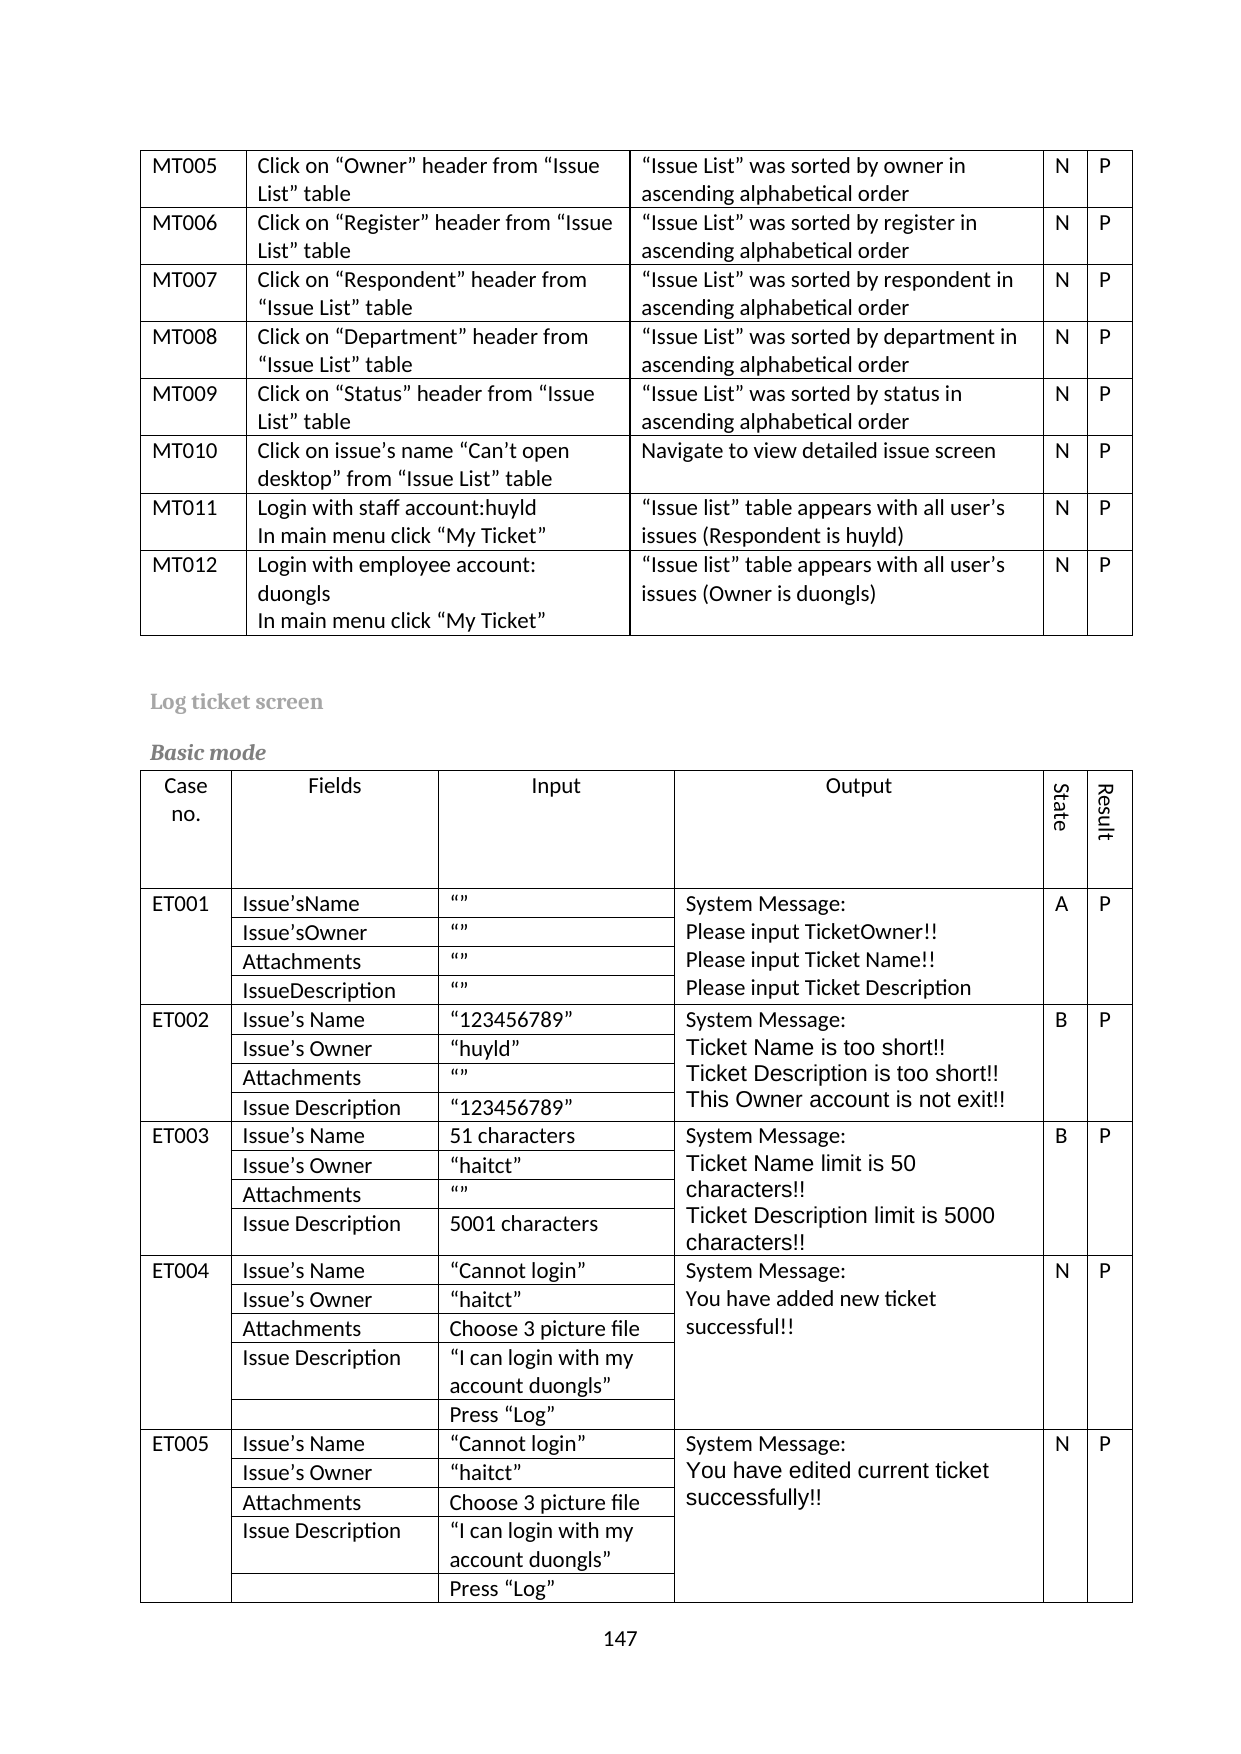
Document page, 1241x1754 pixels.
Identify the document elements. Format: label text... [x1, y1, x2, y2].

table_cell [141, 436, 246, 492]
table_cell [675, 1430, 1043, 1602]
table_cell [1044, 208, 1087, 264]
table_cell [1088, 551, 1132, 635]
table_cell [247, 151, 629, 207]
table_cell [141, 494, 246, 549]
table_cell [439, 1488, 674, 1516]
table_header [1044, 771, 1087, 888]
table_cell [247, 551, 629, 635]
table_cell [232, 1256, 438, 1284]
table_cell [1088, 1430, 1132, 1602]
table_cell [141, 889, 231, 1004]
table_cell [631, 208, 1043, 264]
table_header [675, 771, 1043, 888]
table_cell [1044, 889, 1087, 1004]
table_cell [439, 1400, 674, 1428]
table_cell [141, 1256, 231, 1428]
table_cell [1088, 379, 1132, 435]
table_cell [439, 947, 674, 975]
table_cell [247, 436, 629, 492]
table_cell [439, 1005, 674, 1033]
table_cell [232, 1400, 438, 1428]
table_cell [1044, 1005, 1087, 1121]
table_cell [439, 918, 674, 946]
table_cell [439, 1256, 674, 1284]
subtitle Basic mode [150, 740, 1090, 766]
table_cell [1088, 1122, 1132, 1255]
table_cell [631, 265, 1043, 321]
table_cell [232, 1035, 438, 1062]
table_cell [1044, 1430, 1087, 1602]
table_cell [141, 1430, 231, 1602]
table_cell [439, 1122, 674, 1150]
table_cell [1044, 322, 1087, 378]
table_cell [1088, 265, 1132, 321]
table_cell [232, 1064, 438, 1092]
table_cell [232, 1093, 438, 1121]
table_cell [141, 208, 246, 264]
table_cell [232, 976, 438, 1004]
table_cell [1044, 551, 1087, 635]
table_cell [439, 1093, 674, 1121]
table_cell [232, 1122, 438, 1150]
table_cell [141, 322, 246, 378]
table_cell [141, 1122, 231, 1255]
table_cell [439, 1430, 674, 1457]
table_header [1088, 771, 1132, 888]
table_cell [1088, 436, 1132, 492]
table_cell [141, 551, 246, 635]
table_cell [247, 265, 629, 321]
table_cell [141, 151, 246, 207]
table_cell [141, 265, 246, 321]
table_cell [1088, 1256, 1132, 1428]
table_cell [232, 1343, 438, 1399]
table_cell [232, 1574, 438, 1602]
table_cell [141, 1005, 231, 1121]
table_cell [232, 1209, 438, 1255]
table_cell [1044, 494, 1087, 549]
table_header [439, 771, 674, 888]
subtitle Log ticket screen [150, 689, 1090, 715]
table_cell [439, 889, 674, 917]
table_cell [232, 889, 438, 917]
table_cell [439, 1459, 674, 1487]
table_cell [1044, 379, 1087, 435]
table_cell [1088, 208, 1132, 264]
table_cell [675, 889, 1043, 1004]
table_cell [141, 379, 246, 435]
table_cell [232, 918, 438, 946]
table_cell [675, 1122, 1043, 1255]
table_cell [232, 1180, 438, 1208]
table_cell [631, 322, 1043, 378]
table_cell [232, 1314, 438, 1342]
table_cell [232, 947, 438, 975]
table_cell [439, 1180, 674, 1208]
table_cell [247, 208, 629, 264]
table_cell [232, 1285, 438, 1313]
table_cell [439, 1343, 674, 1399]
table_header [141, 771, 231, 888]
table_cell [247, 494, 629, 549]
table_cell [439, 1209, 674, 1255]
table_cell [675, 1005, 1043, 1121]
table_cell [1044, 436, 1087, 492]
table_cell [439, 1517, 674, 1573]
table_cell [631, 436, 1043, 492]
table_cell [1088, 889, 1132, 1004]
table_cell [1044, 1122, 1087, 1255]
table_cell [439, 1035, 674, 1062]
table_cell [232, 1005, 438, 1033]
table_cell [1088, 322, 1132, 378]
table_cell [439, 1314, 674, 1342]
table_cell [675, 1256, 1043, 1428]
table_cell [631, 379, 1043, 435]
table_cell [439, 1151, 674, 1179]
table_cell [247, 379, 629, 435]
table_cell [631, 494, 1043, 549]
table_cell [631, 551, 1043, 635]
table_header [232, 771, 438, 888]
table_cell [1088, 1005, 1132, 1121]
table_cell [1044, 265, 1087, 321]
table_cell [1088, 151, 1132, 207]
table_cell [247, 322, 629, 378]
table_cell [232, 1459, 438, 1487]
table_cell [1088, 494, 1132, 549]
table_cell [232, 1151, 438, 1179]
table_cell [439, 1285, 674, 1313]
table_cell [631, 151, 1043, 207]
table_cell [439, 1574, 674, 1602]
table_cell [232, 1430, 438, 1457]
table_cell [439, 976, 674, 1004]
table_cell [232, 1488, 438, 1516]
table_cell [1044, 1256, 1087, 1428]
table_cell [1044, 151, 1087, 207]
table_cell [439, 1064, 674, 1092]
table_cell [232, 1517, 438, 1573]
